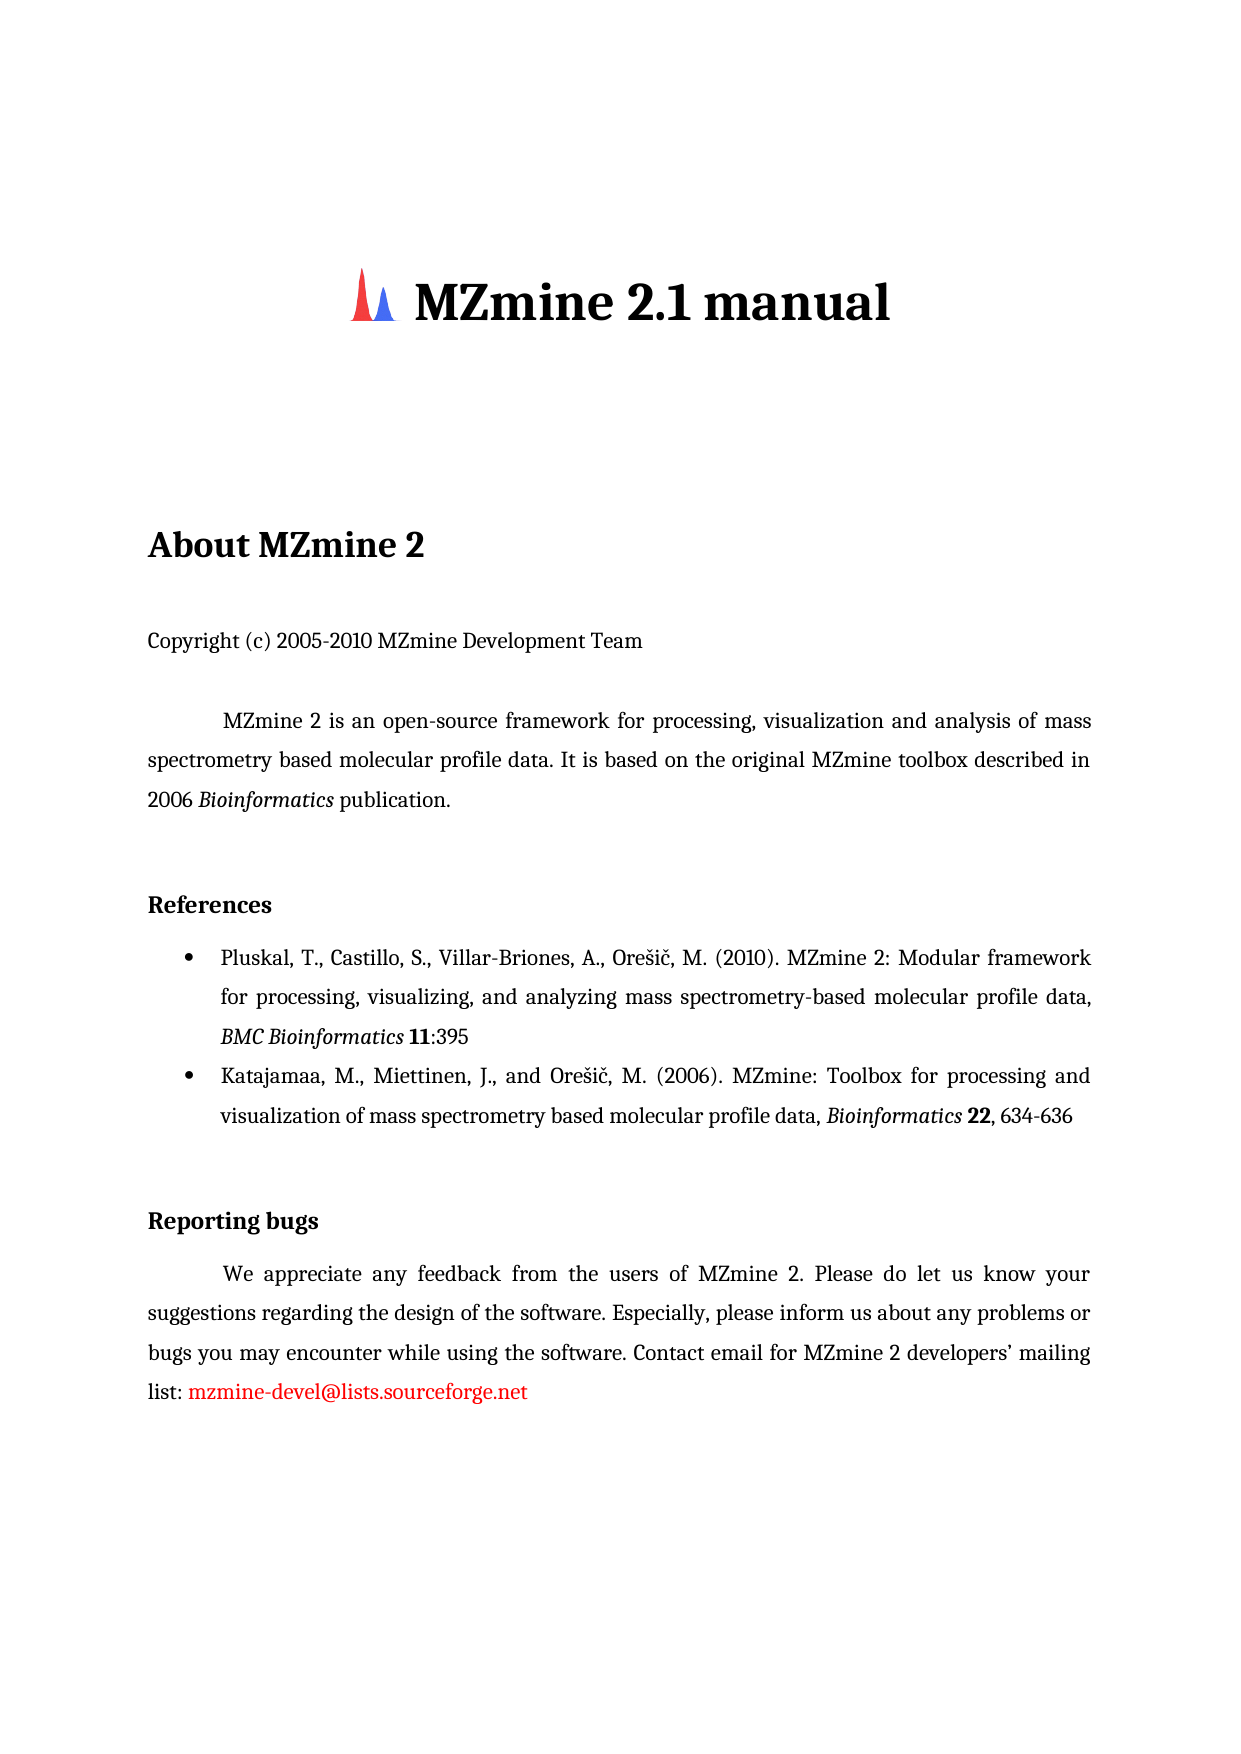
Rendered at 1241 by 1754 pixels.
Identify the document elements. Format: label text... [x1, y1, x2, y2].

subtitle Reporting bugs [148, 1207, 1092, 1235]
text About MZmine 2 [148, 524, 1092, 567]
text MZmine 2.1 manual [148, 267, 1092, 334]
subtitle References [148, 891, 1092, 919]
list Pluskal, T., Castillo, S., Villar-Briones, A., Orešič, M. (2010). MZmine 2: Modular framework for processing, visualizing, and analyzing mass spectrometry-based molecular profile data, BMC Bioinformatics 11:395 [185, 944, 1092, 1050]
text We appreciate any feedback from the users of MZmine 2. Please do let us know your suggestions regarding the design of the software. Especially, please inform us about any problems or bugs you may encounter while using the software. Contact email for MZmine 2 developers’ mailing list: mzmine-devel@lists.sourceforge.net [148, 1260, 1092, 1405]
picture [348, 267, 402, 321]
list Katajamaa, M., Miettinen, J., and Orešič, M. (2006). MZmine: Toolbox for processing and visualization of mass spectrometry based molecular profile data, Bioinformatics 22, 634-636 [185, 1063, 1092, 1129]
text Copyright (c) 2005-2010 MZmine Development Team [148, 628, 1092, 655]
text MZmine 2 is an open-source framework for processing, visualization and analysis of mass spectrometry based molecular profile data. It is based on the original MZmine toolbox described in 2006 Bioinformatics publication. [148, 708, 1092, 813]
